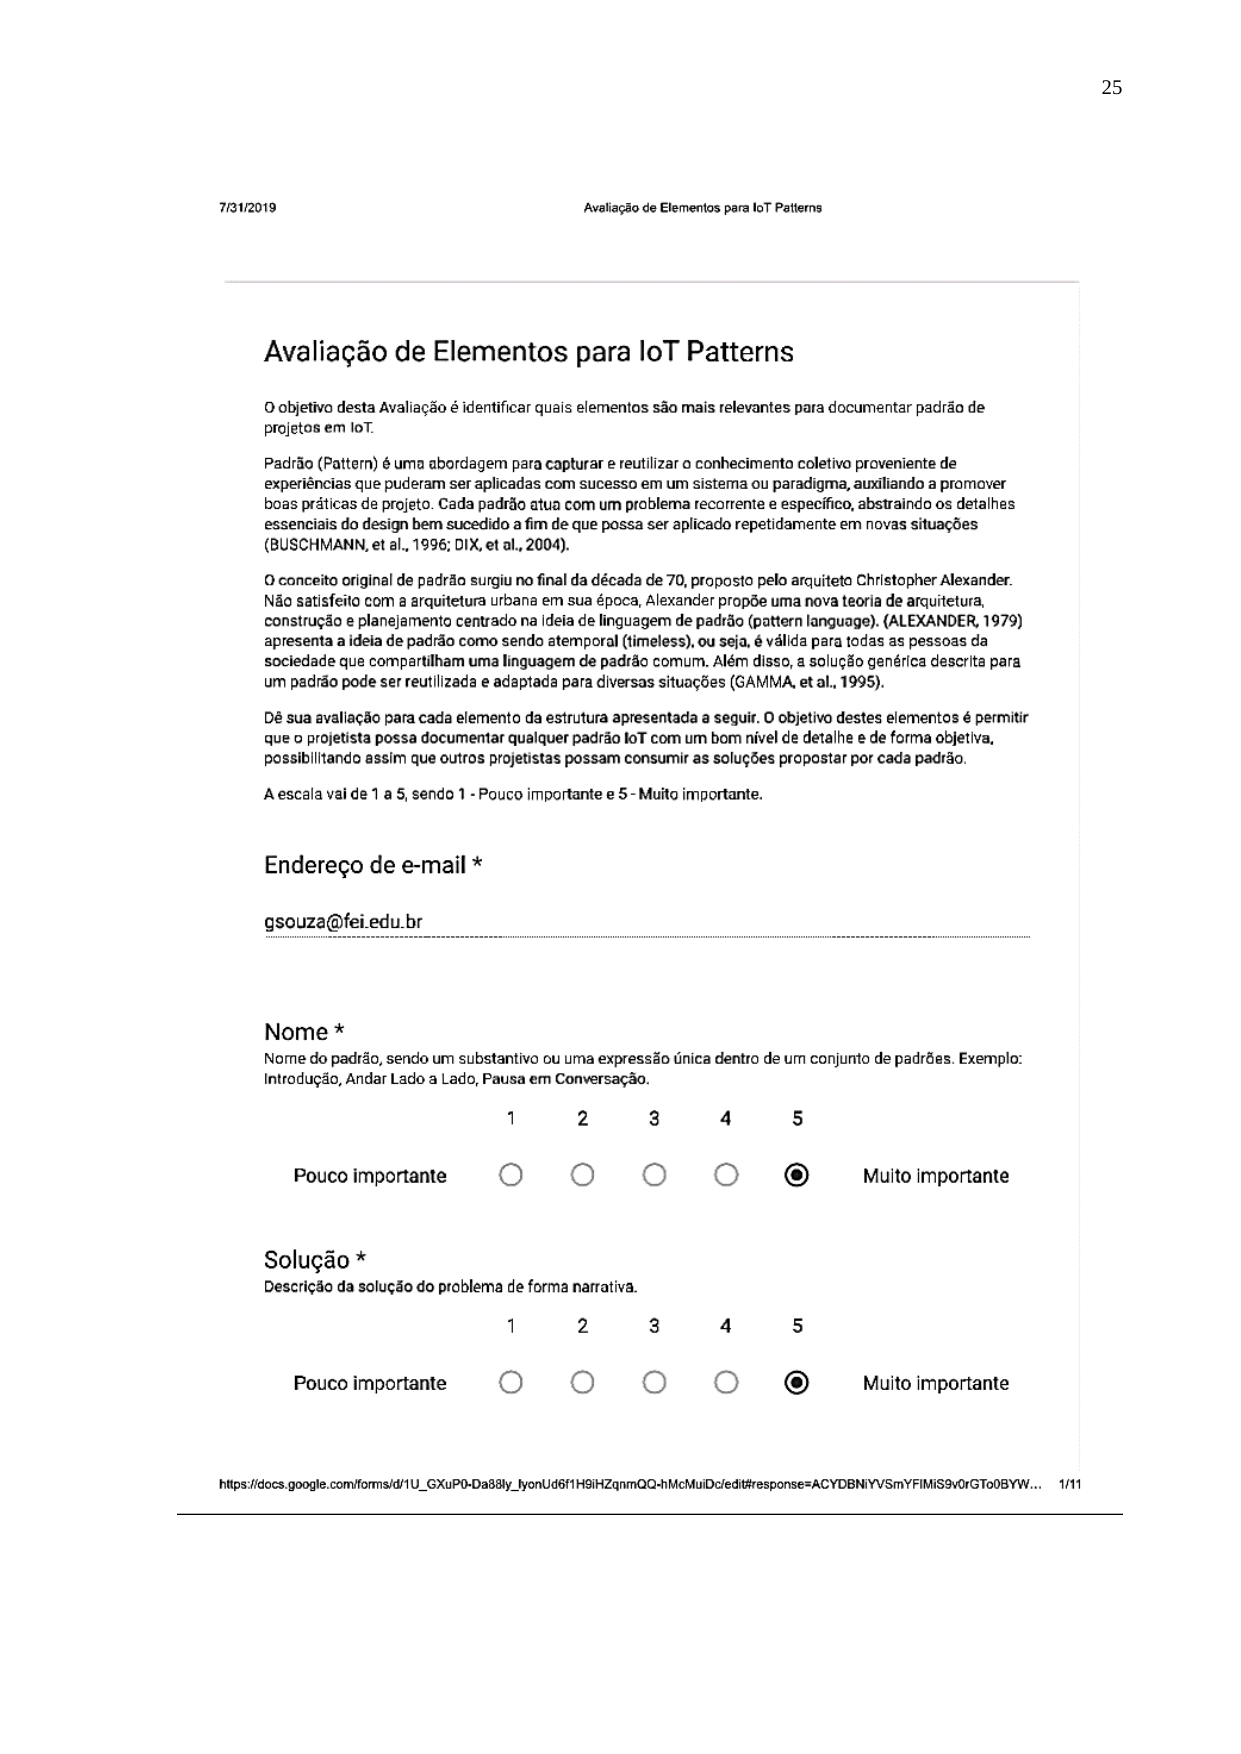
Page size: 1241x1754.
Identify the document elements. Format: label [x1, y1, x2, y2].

picture [177, 177, 1123, 1515]
